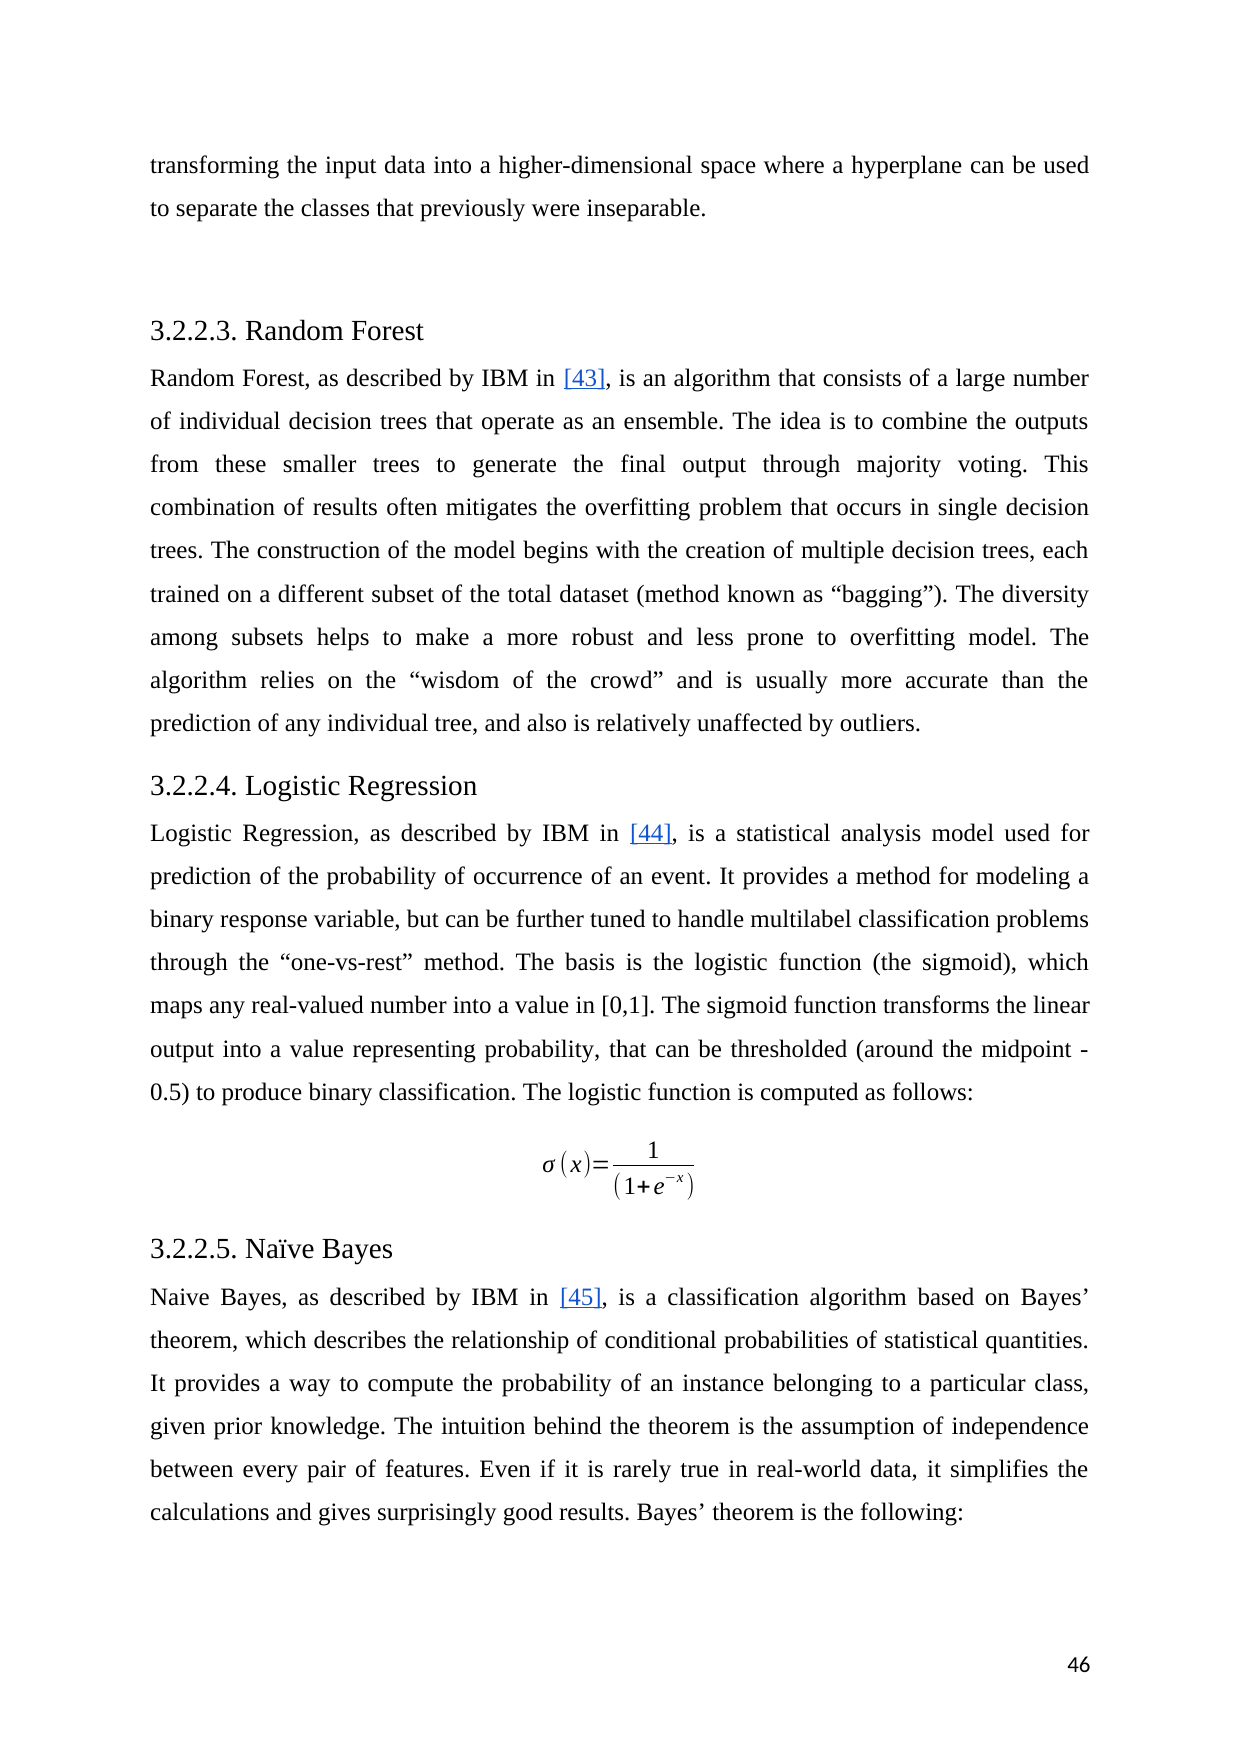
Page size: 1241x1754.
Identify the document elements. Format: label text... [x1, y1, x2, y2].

subtitle 3.2.2.4. Logistic Regression [150, 768, 1090, 801]
text Naive Bayes, as described by IBM in [45], is a classification algorithm based on Bayes’ theorem, which describes the relationship of conditional probabilities of statistical quantities. It provides a way to compute the probability of an instance belonging to a particular class, given prior knowledge. The intuition behind the theorem is the assumption of independence between every pair of features. Even if it is rarely true in real-world data, it simplifies the calculations and gives surprisingly good results. Bayes’ theorem is the following: [150, 1282, 1090, 1526]
subtitle 3.2.2.5. Naïve Bayes [150, 1232, 1090, 1265]
text Logistic Regression, as described by IBM in [44], is a statistical analysis model used for prediction of the probability of occurrence of an event. It provides a method for modeling a binary response variable, but can be further tuned to handle multilabel classification problems through the “one-vs-rest” method. The basis is the logistic function (the sigmoid), which maps any real-valued number into a value in [0,1]. The sigmoid function transforms the linear output into a value representing probability, that can be thresholded (around the midpoint - 0.5) to produce binary classification. The logistic function is computed as follows: [150, 818, 1090, 1106]
subtitle 3.2.2.3. Random Forest [150, 313, 1090, 346]
text Random Forest, as described by IBM in [43], is an algorithm that consists of a large number of individual decision trees that operate as an ensemble. The idea is to combine the outputs from these smaller trees to generate the final output through majority voting. This combination of results often mitigates the overfitting problem that occurs in single decision trees. The construction of the model begins with the creation of multiple decision trees, each trained on a different subset of the total dataset (method known as “bagging”). The diversity among subsets helps to make a more robust and less prone to overfitting model. The algorithm relies on the “wisdom of the crowd” and is usually more accurate than the prediction of any individual tree, and also is relatively unaffected by outliers. [150, 363, 1090, 737]
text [150, 150, 1090, 222]
